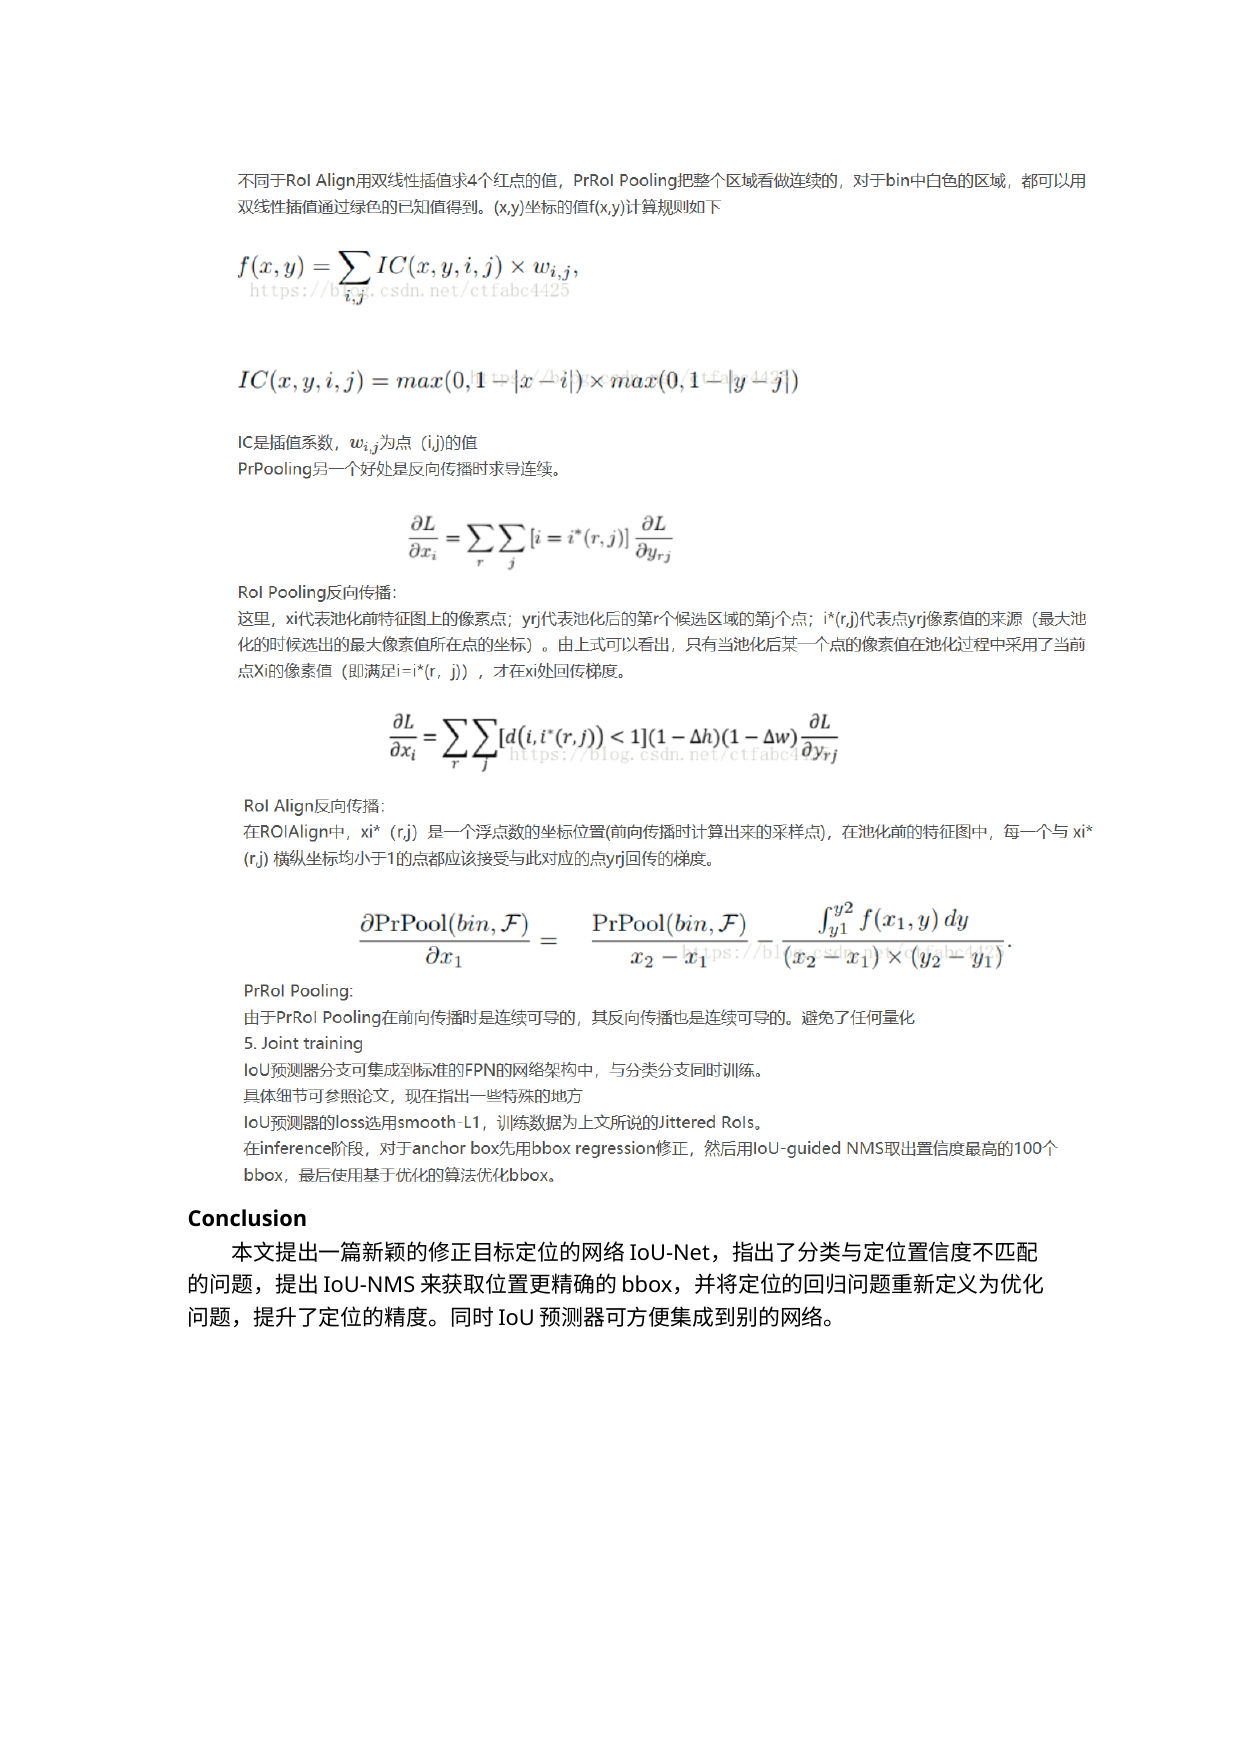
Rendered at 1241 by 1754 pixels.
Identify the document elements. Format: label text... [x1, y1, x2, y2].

text Conclusion [187, 1202, 1053, 1234]
picture [231, 791, 1097, 1190]
text 本文提出一篇新颖的修正目标定位的网络IoU-Net，指出了分类与定位置信度不匹配的问题，提出IoU-NMS来获取位置更精确的bbox，并将定位的回归问题重新定义为优化问题，提升了定位的精度。同时IoU预测器可方便集成到别的网络。 [187, 1234, 1053, 1332]
picture [231, 165, 1097, 777]
